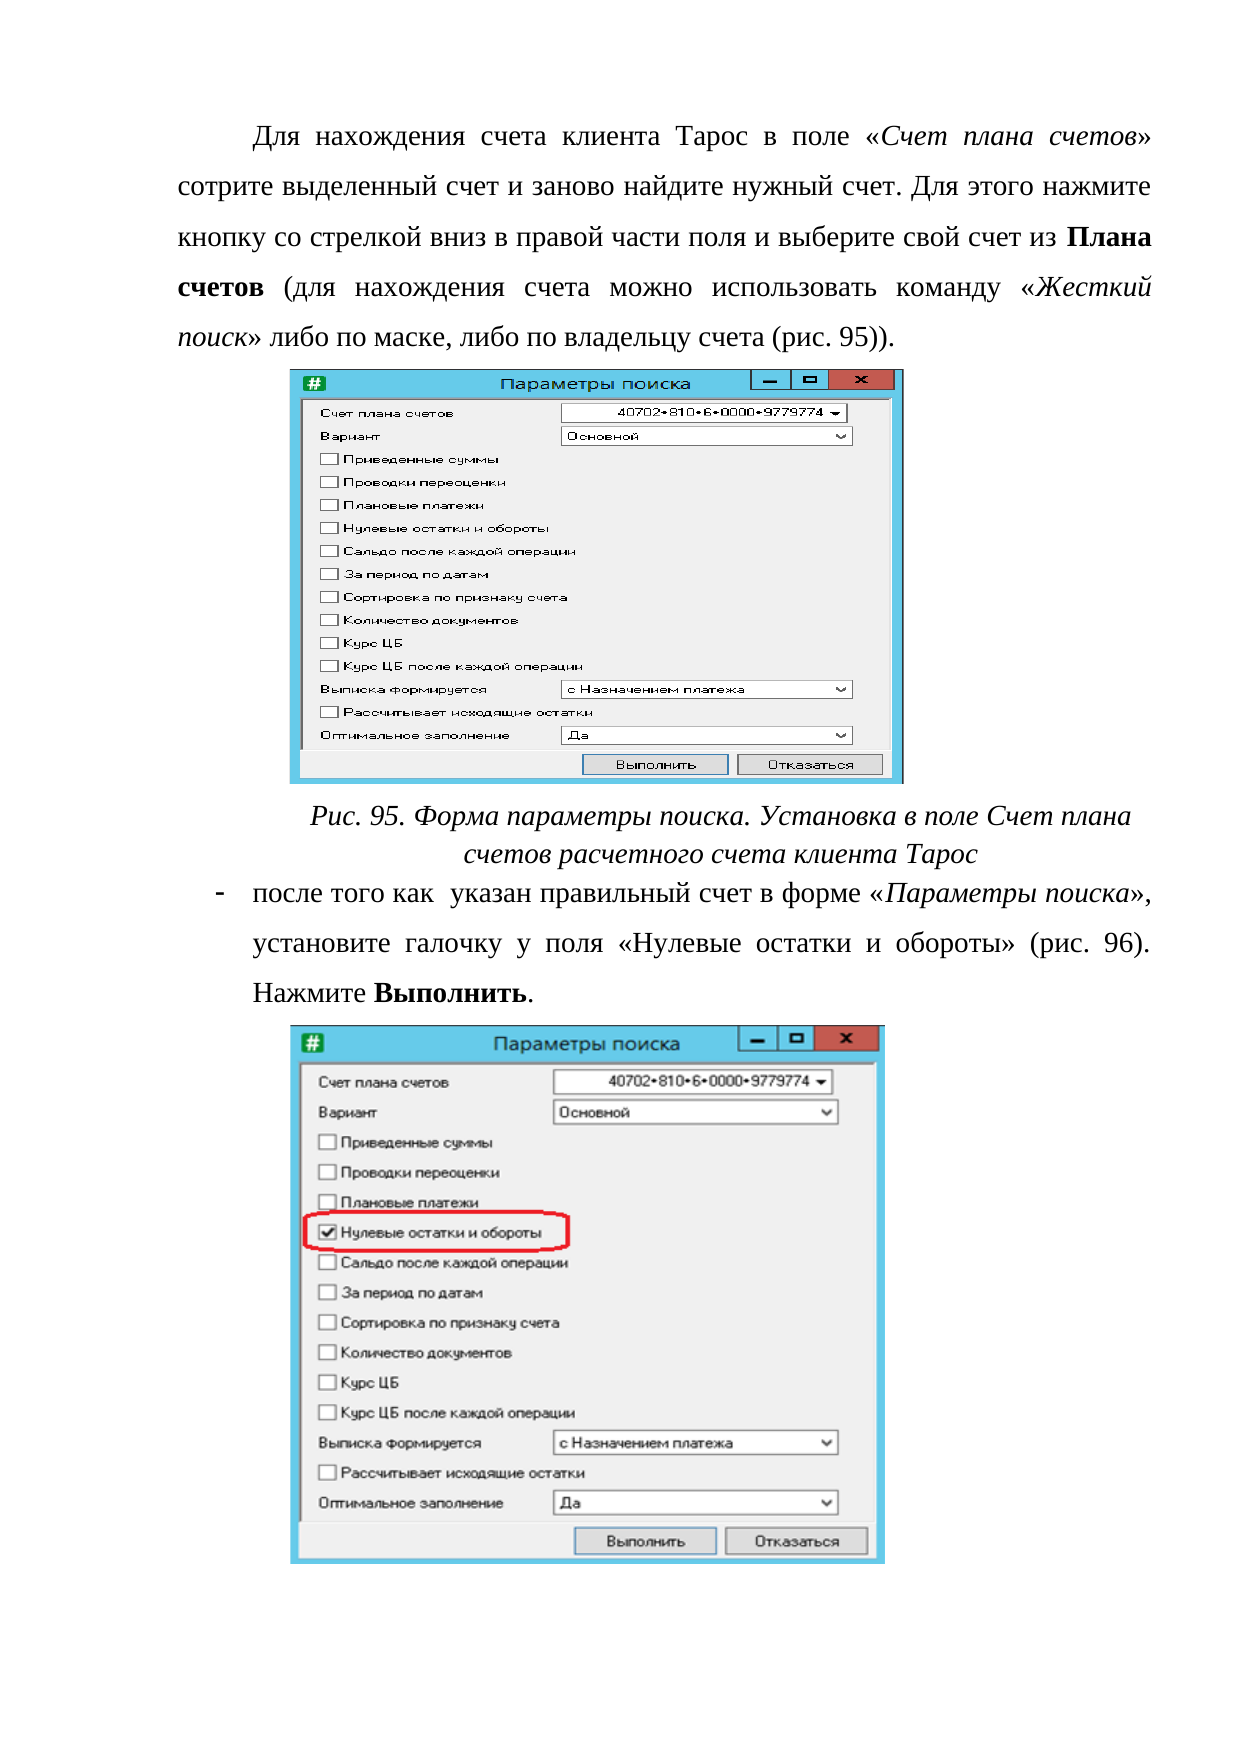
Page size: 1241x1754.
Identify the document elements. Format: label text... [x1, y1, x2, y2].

picture [289, 1025, 885, 1564]
list Для нахождения счета клиента Тарос в поле «Счет плана счетов» сотрите выделенный счет и заново найдите нужный счет. Для этого нажмите кнопку со стрелкой вниз в правой части поля и выберите свой счет из Плана счетов (для нахождения счета можно использовать команду «Жесткий поиск» либо по маске, либо по владельцу счета (рис. 95)). [177, 118, 1152, 353]
list после того как указан правильный счет в форме «Параметры поиска», установите галочку у поля «Нулевые остатки и обороты» (рис. 96). Нажмите Выполнить. [215, 875, 1152, 1009]
picture [289, 369, 904, 784]
list Рис. 95. Форма параметры поиска. Установка в поле Счет плана счетов расчетного счета клиента Тарос [290, 798, 1152, 870]
